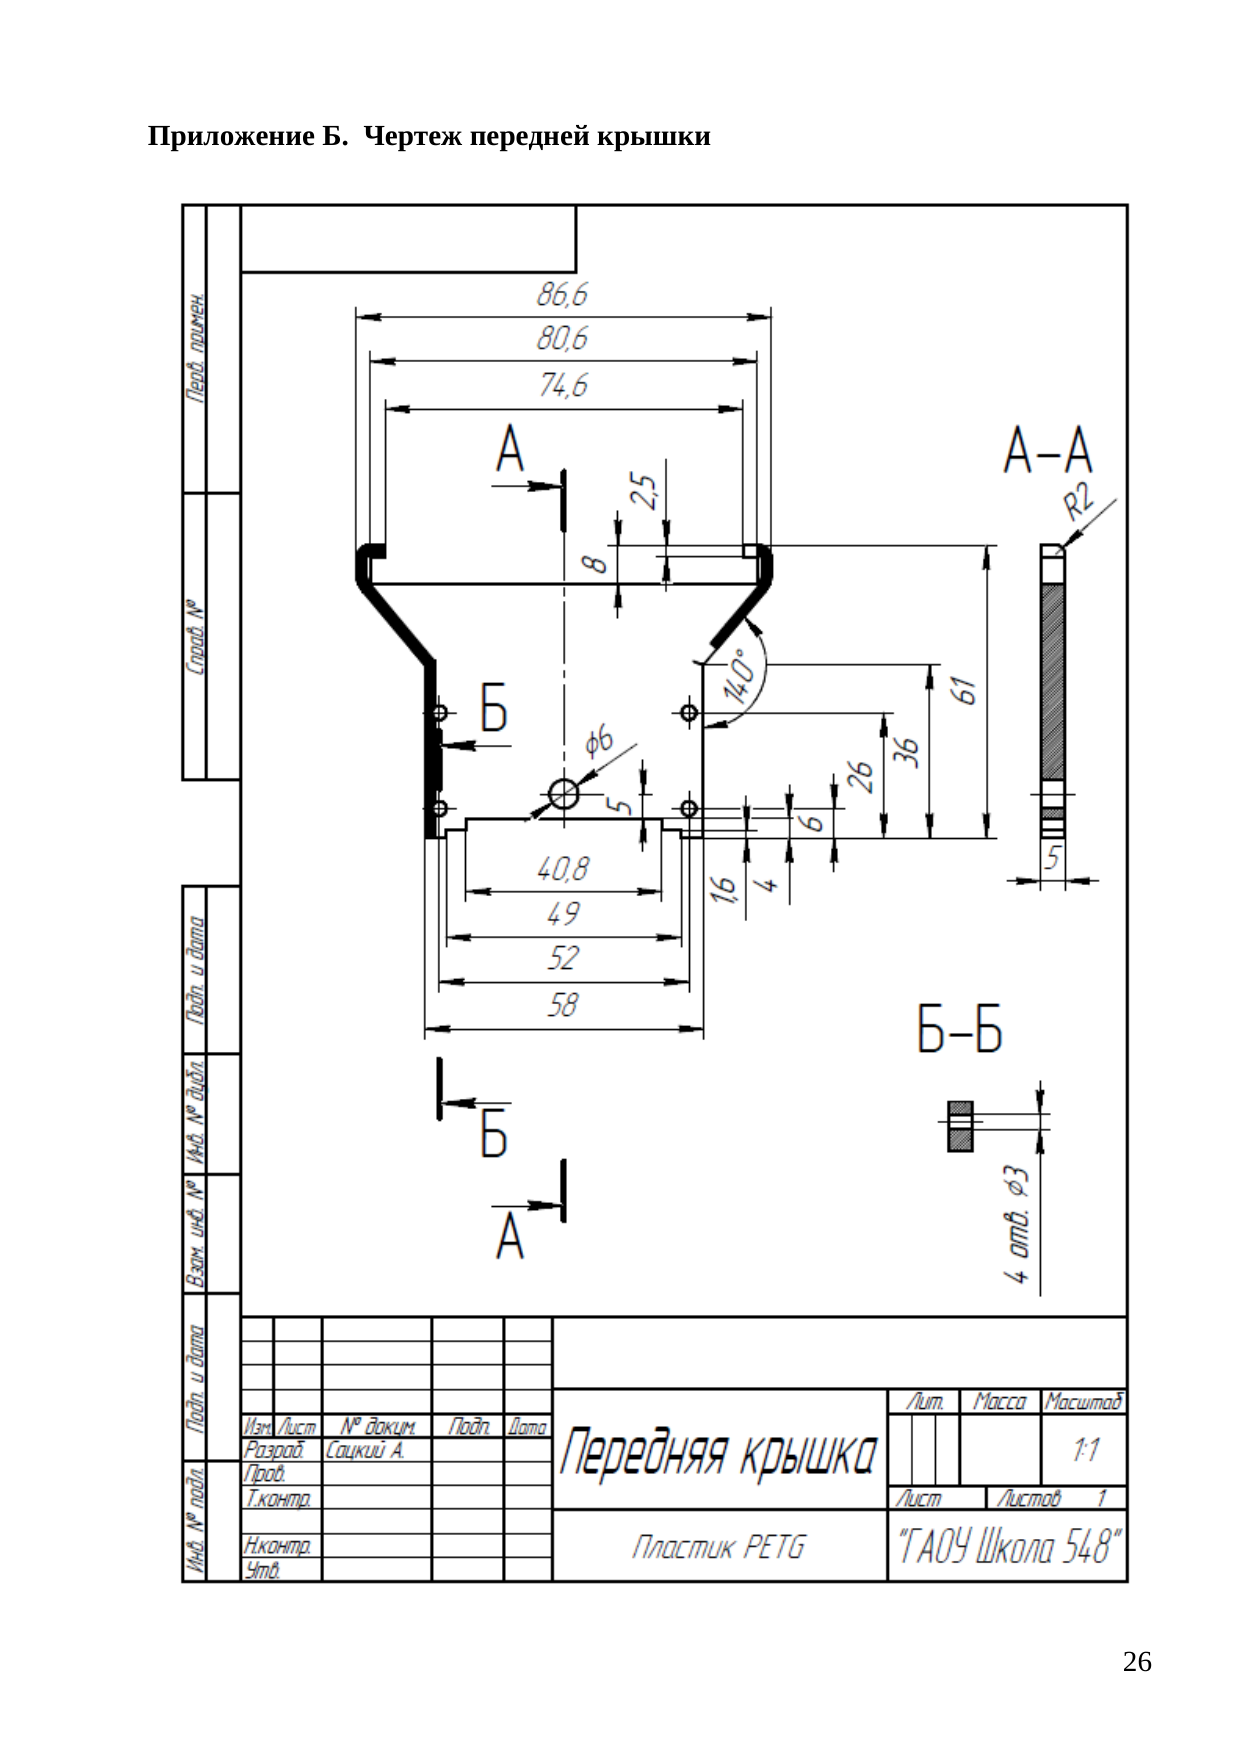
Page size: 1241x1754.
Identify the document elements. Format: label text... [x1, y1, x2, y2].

subtitle Приложение Б. Чертеж передней крышки [148, 118, 1152, 152]
picture [147, 185, 1148, 1585]
